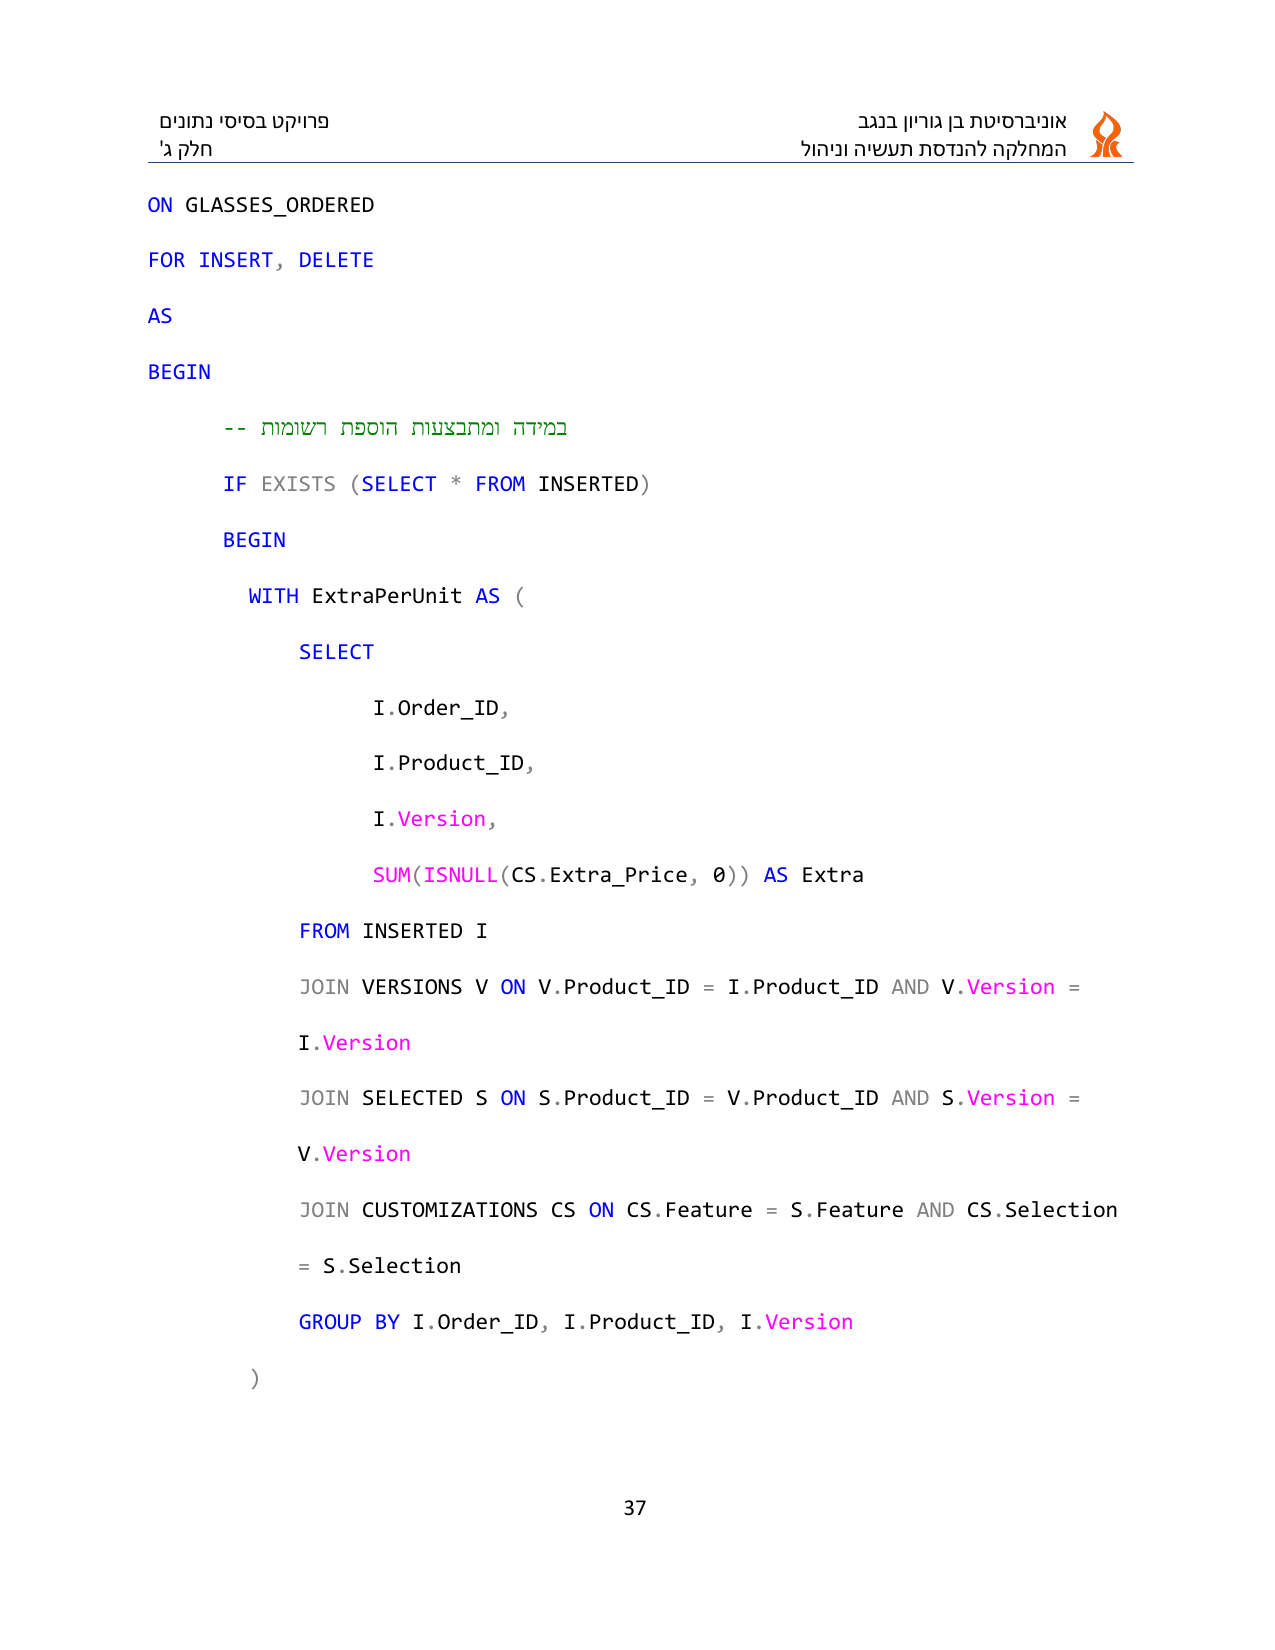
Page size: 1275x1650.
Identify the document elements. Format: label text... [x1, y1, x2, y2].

text JOIN CUSTOMIZATIONS CS ON CS.Feature = S.Feature AND CS.Selection [148, 1197, 1122, 1223]
text WITH ExtraPerUnit AS ( [148, 582, 1122, 609]
text I.Version, [148, 806, 1122, 833]
text I.Order_ID, [148, 694, 1122, 721]
text ) [148, 1364, 1122, 1391]
text ON GLASSES_ORDERED [148, 191, 1122, 218]
text I.Version [223, 1029, 1122, 1056]
text JOIN VERSIONS V ON V.Product_ID = I.Product_ID AND V.Version = [148, 973, 1122, 1000]
text SUM(ISNULL(CS.Extra_Price, 0)) AS Extra [148, 862, 1122, 888]
text SELECT [148, 638, 1122, 665]
text GROUP BY I.Order_ID, I.Product_ID, I.Version [148, 1308, 1122, 1335]
text IF EXISTS (SELECT * FROM INSERTED) [148, 471, 1122, 498]
text = S.Selection [223, 1252, 1122, 1279]
text FOR INSERT, DELETE [148, 247, 1122, 274]
text BEGIN [148, 358, 1122, 385]
text I.Product_ID, [148, 750, 1122, 777]
text AS [148, 303, 1122, 329]
text BEGIN [148, 527, 1122, 553]
picture [1089, 111, 1123, 157]
text -- במידה ומתבצעות הוספת רשומות [148, 414, 1122, 442]
text JOIN SELECTED S ON S.Product_ID = V.Product_ID AND S.Version = [148, 1085, 1122, 1112]
text FROM INSERTED I [148, 917, 1122, 944]
text V.Version [223, 1141, 1122, 1168]
